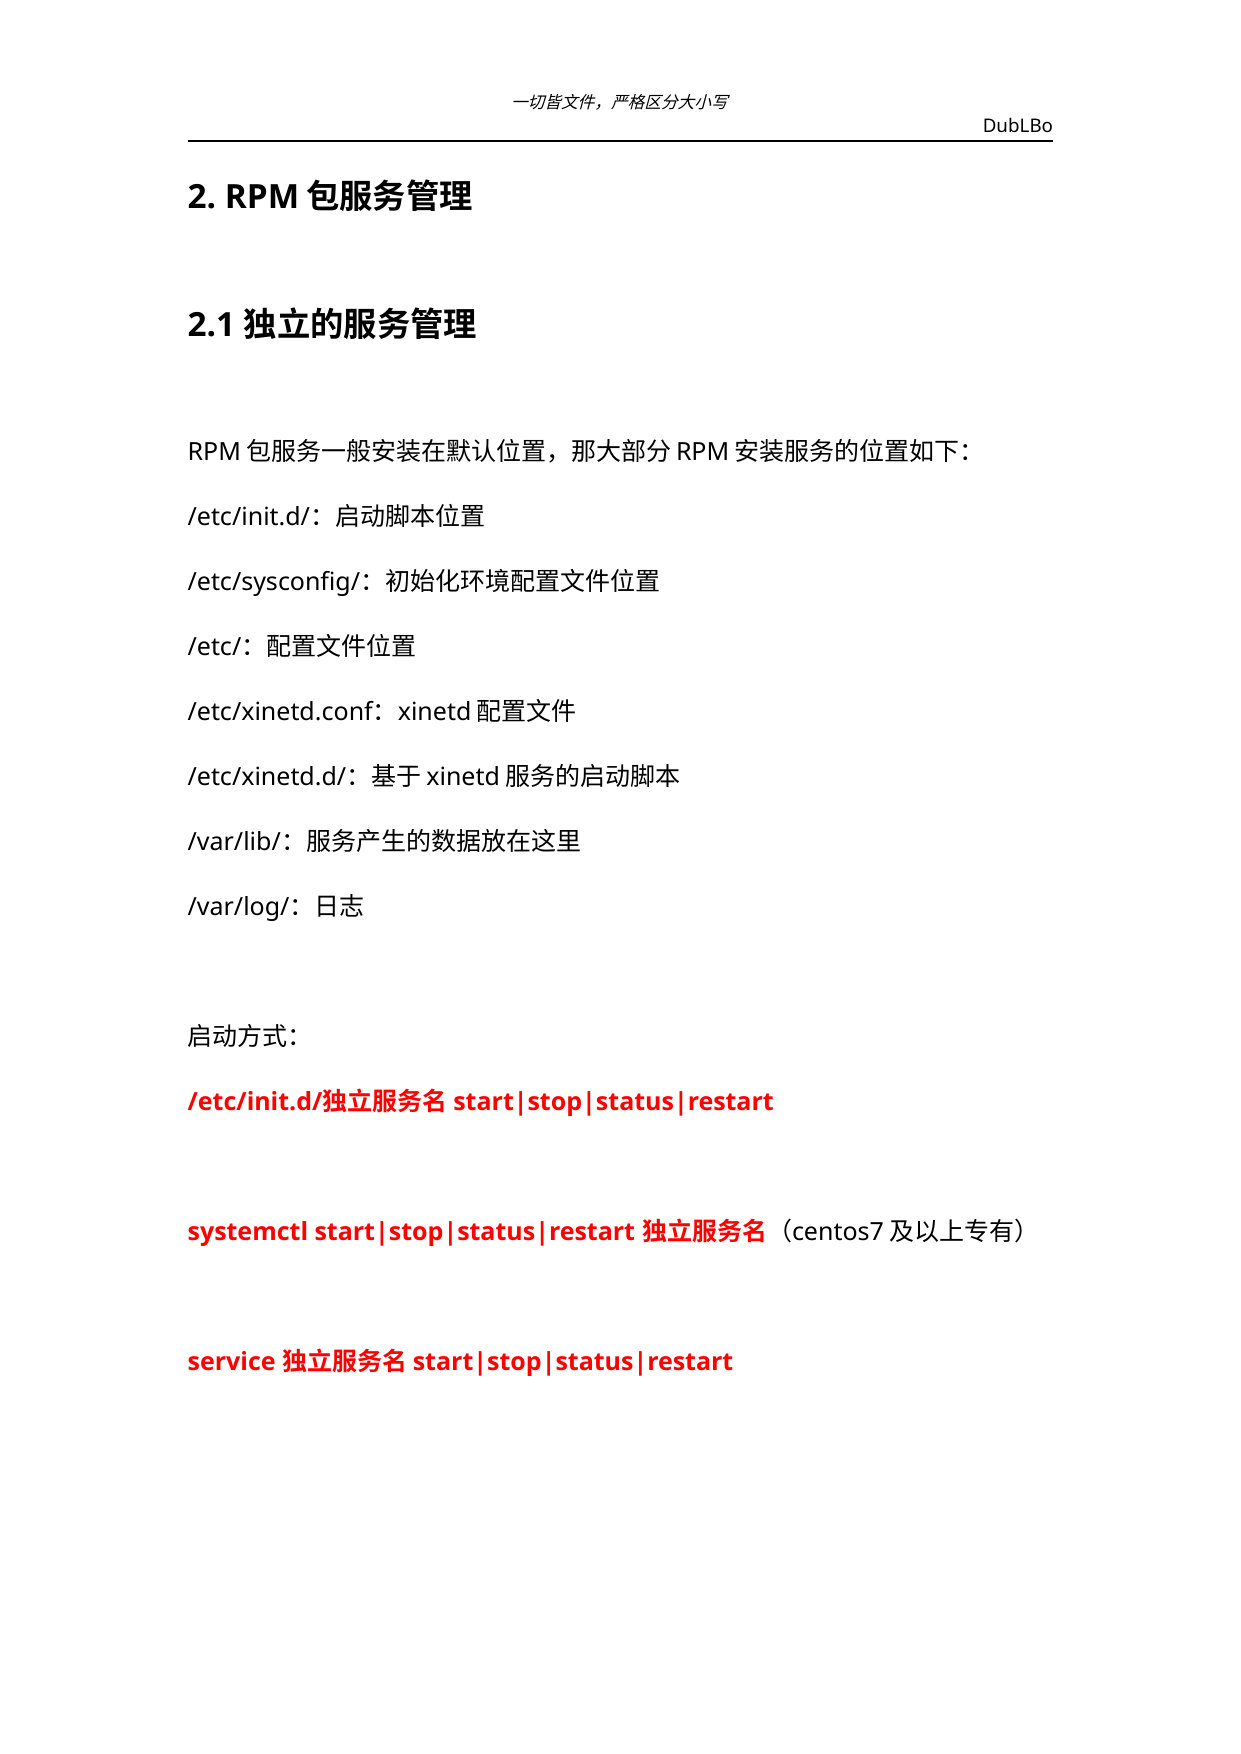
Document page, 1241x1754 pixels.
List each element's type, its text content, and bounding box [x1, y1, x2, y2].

text service 独立服务名 start|stop|status|restart [187, 1327, 1053, 1392]
text /etc/xinetd.d/：基于xinetd服务的启动脚本 [187, 742, 1053, 807]
text /etc/init.d/：启动脚本位置 [187, 482, 1053, 547]
text /etc/sysconfig/：初始化环境配置文件位置 [187, 547, 1053, 612]
text /var/log/：日志 [187, 872, 1053, 937]
text /etc/：配置文件位置 [187, 612, 1053, 677]
subtitle 2.1 独立的服务管理 [187, 289, 1053, 354]
text 启动方式： [187, 1002, 1053, 1067]
subtitle 2. RPM包服务管理 [187, 162, 1053, 227]
text /etc/xinetd.conf：xinetd配置文件 [187, 677, 1053, 742]
text RPM包服务一般安装在默认位置，那大部分RPM安装服务的位置如下： [187, 417, 1053, 482]
text /var/lib/：服务产生的数据放在这里 [187, 807, 1053, 872]
text /etc/init.d/独立服务名 start|stop|status|restart [187, 1067, 1053, 1132]
text systemctl start|stop|status|restart 独立服务名（centos7及以上专有） [187, 1197, 1053, 1262]
